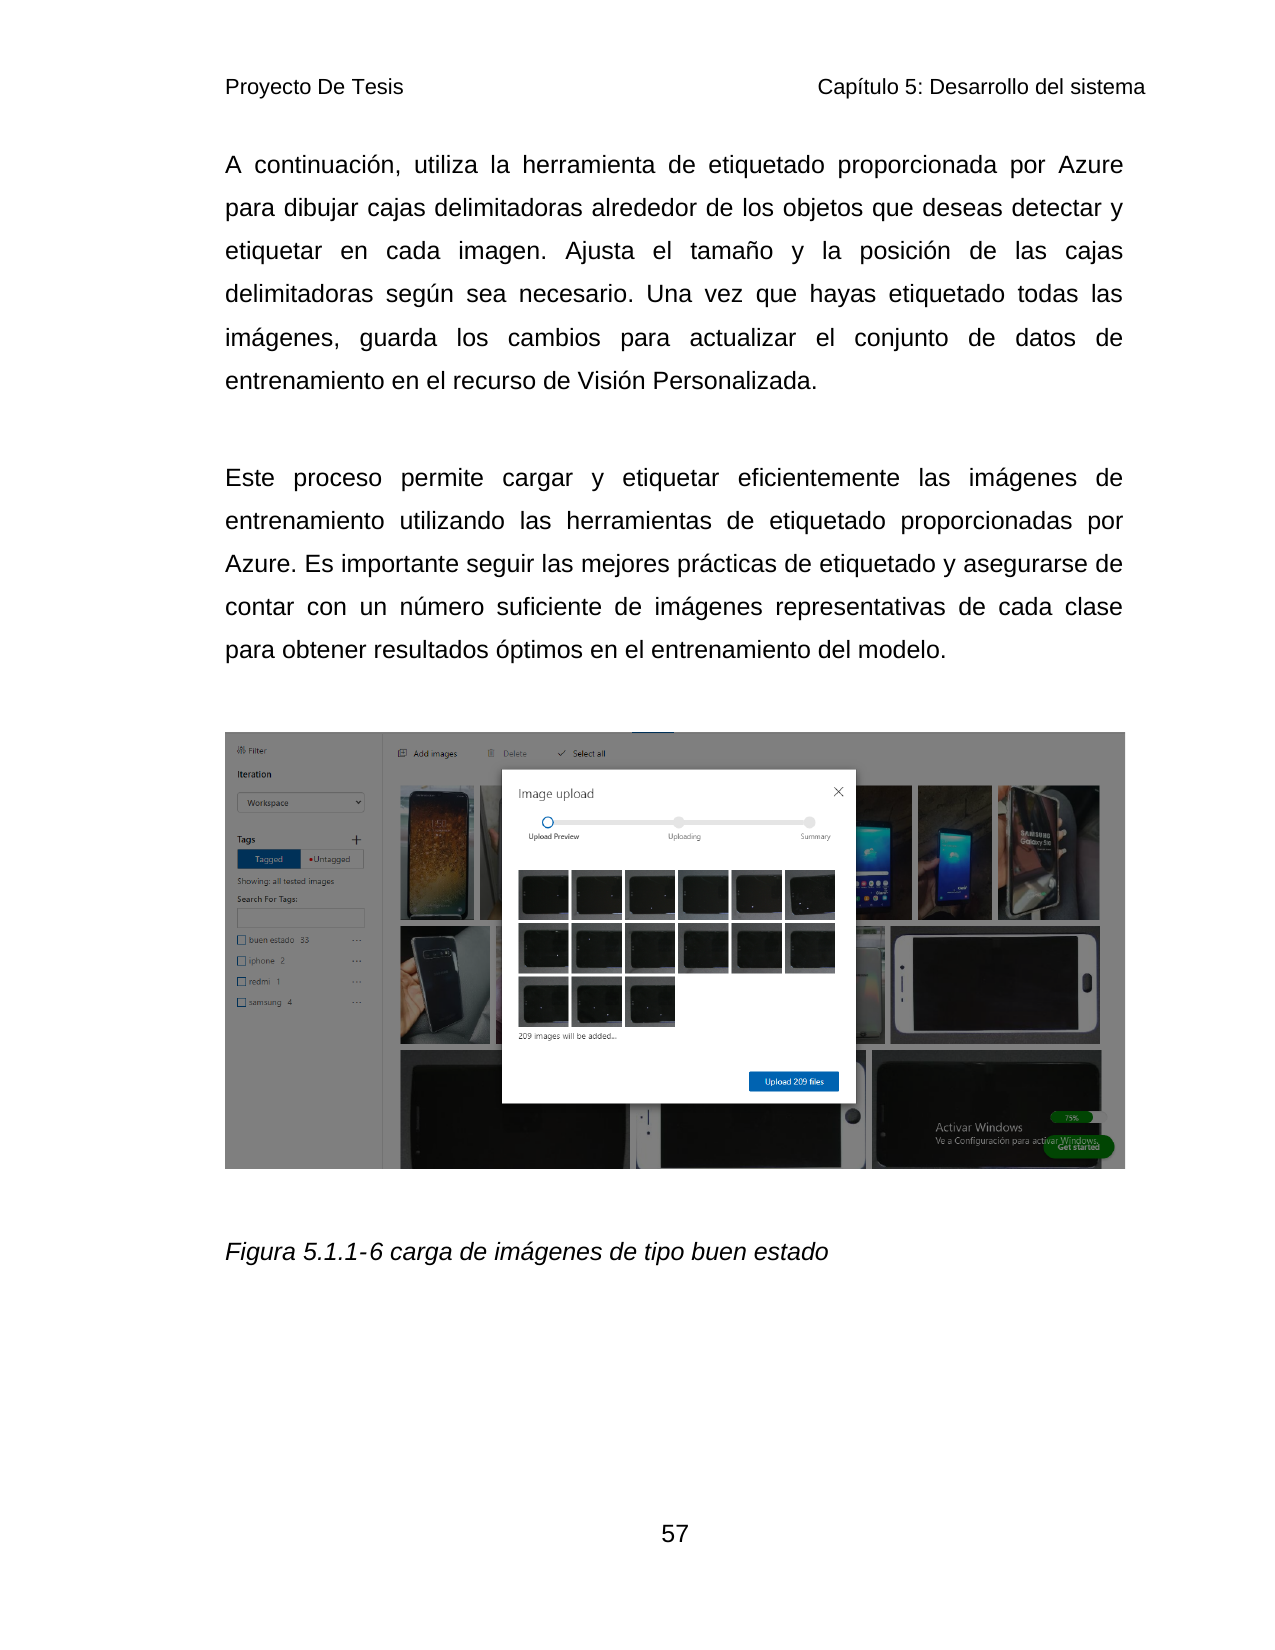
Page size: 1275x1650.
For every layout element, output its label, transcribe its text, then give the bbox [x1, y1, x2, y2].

text Este proceso permite cargar y etiquetar eficientemente las imágenes de entrenamiento utilizando las herramientas de etiquetado proporcionadas por Azure. Es importante seguir las mejores prácticas de etiquetado y asegurarse de contar con un número suficiente de imágenes representativas de cada clase para obtener resultados óptimos en el entrenamiento del modelo. [225, 463, 1125, 664]
picture [225, 732, 1125, 1169]
text A continuación, utiliza la herramienta de etiquetado proporcionada por Azure para dibujar cajas delimitadoras alrededor de los objetos que deseas detectar y etiquetar en cada imagen. Ajusta el tamaño y la posición de las cajas delimitadoras según sea necesario. Una vez que hayas etiquetado todas las imágenes, guarda los cambios para actualizar el conjunto de datos de entrenamiento en el recurso de Visión Personalizada. [225, 150, 1125, 394]
